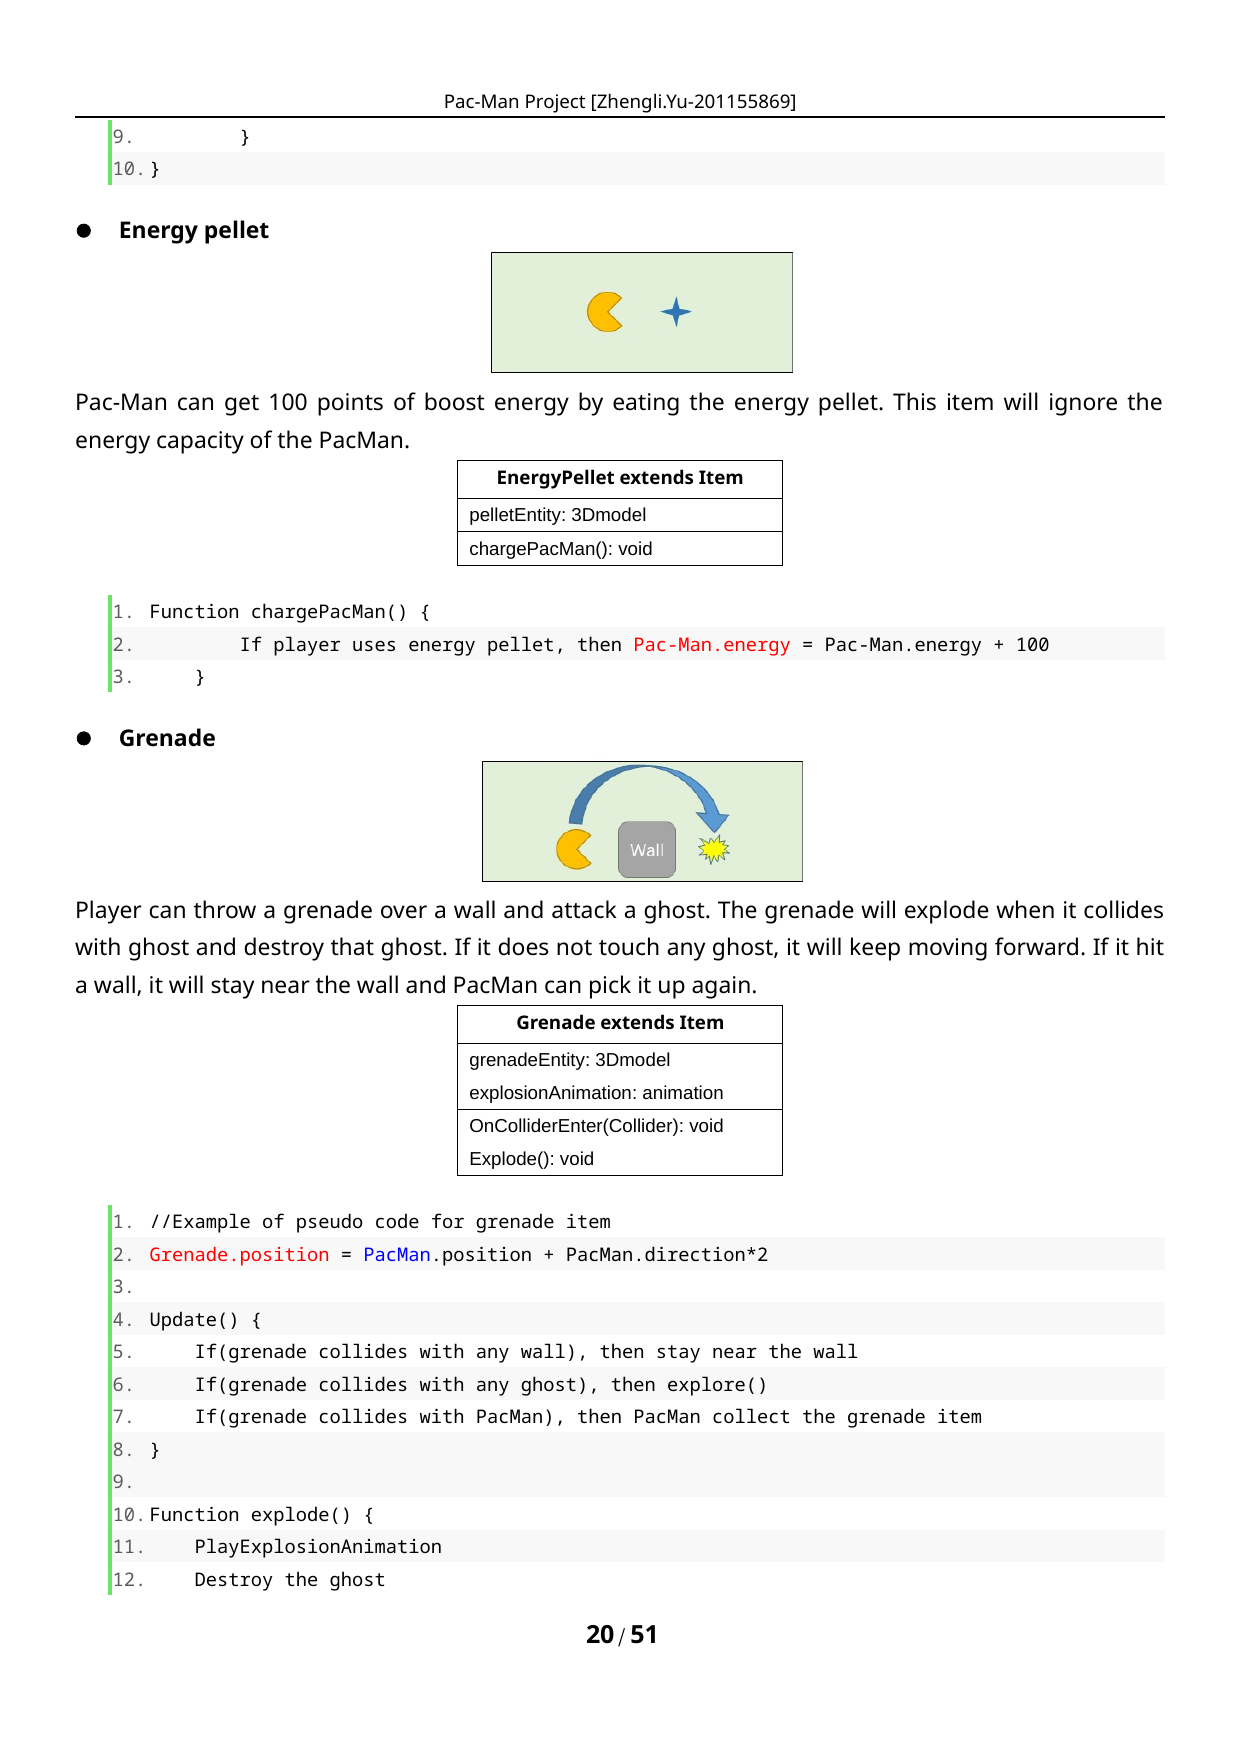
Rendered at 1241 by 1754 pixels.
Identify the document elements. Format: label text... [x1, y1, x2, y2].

picture [480, 758, 804, 883]
list Destroy the ghost [112, 1562, 1165, 1595]
picture [491, 251, 794, 373]
list Update() { [112, 1302, 1165, 1335]
list If player uses energy pellet, then Pac-Man.energy = Pac-Man.energy + 100 [112, 627, 1165, 660]
list //Example of pseudo code for grenade item [112, 1205, 1165, 1237]
table_header Grenade extends Item [458, 1006, 782, 1043]
text Player can throw a grenade over a wall and attack a ghost. The grenade will explode when it collides with ghost and destroy that ghost. If it does not touch any ghost, it will keep moving forward. If it hit a wall, it will stay near the wall and PacMan can pick it up again. [75, 893, 1165, 1001]
table_cell pelletEntity: 3Dmodel [458, 499, 782, 531]
list Grenade [75, 722, 1165, 754]
table_cell grenadeEntity: 3Dmodel explosionAnimation: animation [458, 1044, 782, 1109]
list Energy pellet [75, 214, 1165, 246]
list If(grenade collides with any ghost), then explore() [112, 1367, 1165, 1400]
list } [112, 120, 1165, 152]
list Function chargePacMan() { [112, 595, 1165, 627]
table_cell OnColliderEnter(Collider): void Explode(): void [458, 1110, 782, 1175]
list } [112, 660, 1165, 692]
list Function explode() { [112, 1497, 1165, 1530]
table_header EnergyPellet extends Item [458, 461, 782, 498]
list } [112, 1432, 1165, 1465]
list Grenade.position = PacMan.position + PacMan.direction*2 [112, 1237, 1165, 1270]
text Pac-Man can get 100 points of boost energy by eating the energy pellet. This item will ignore the energy capacity of the PacMan. [75, 386, 1165, 456]
list } [112, 152, 1165, 185]
list PlayExplosionAnimation [112, 1530, 1165, 1562]
list If(grenade collides with PacMan), then PacMan collect the grenade item [112, 1400, 1165, 1432]
table_cell chargePacMan(): void [458, 532, 782, 565]
list If(grenade collides with any wall), then stay near the wall [112, 1335, 1165, 1367]
